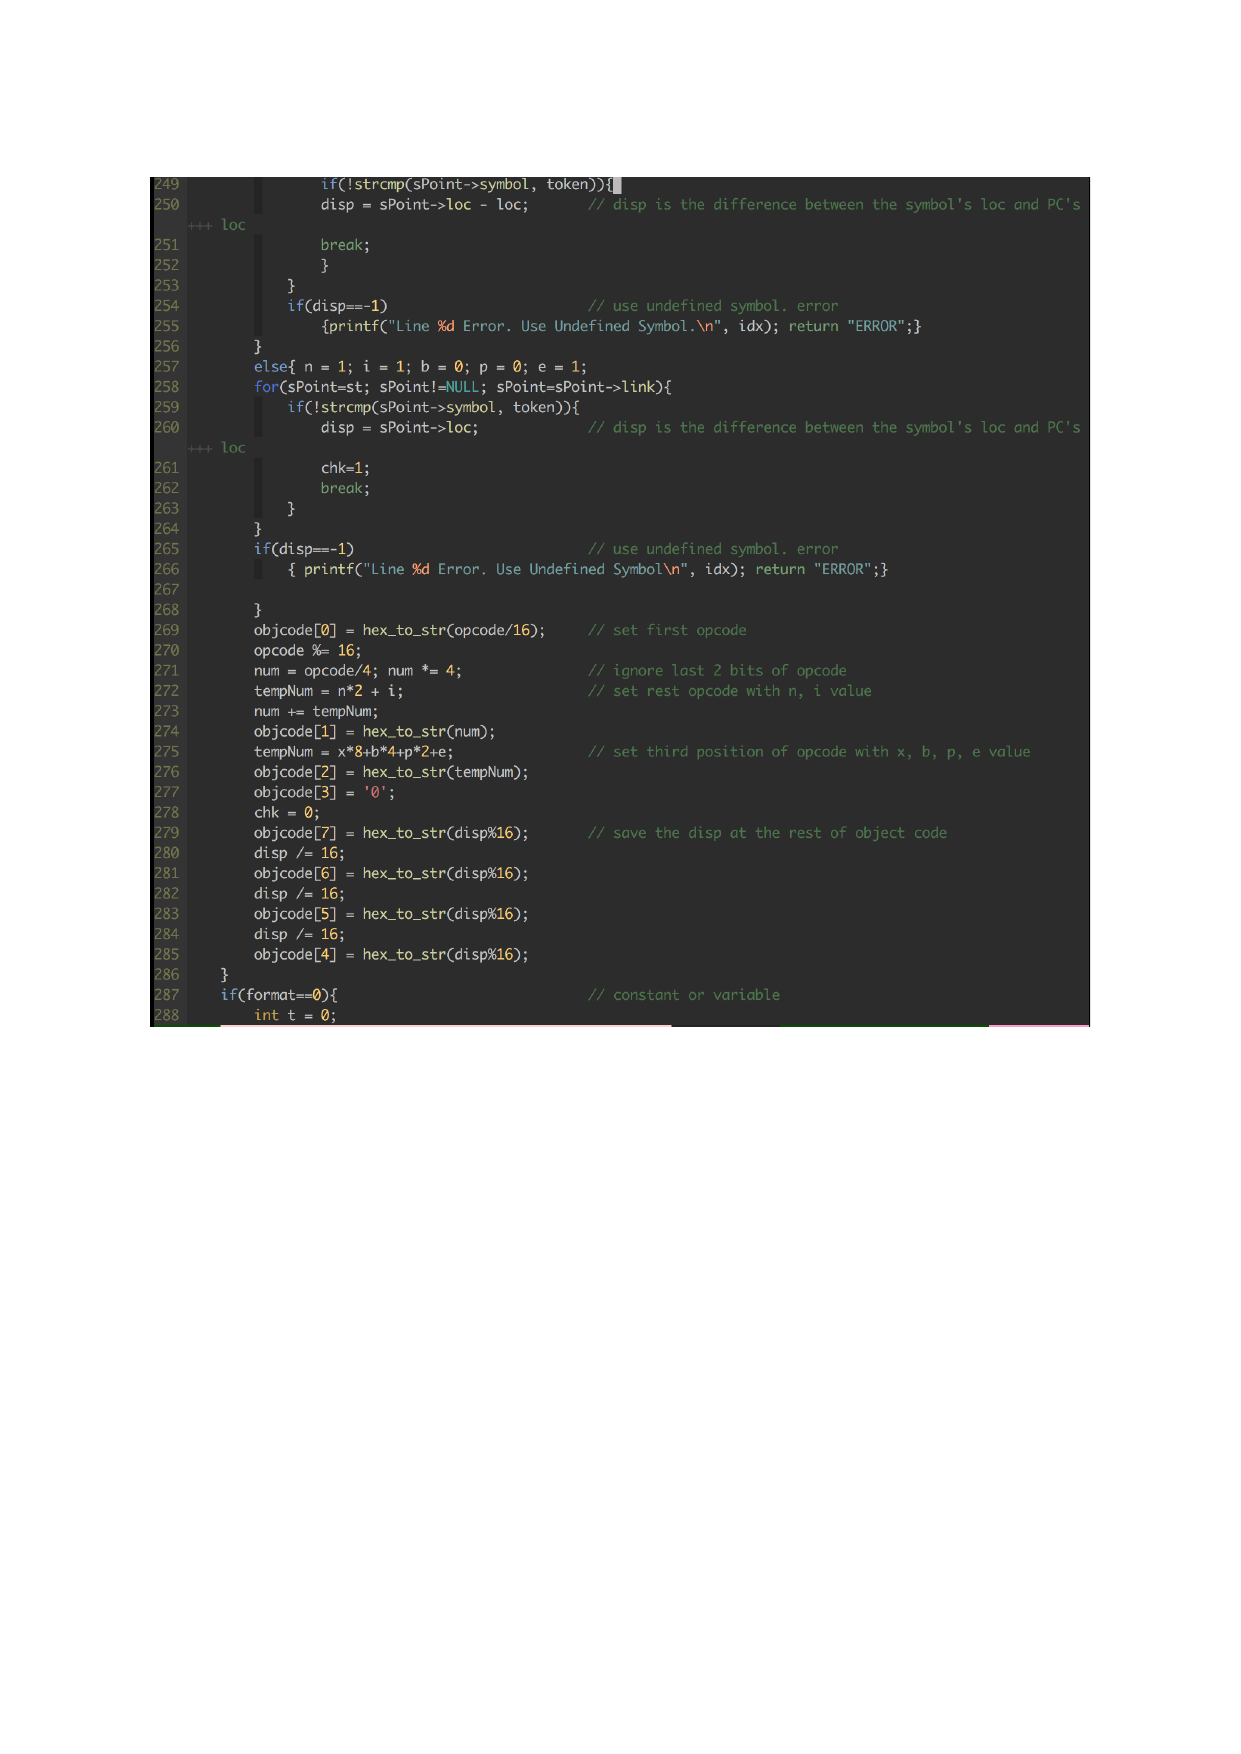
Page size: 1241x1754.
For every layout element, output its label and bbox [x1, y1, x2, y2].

picture [150, 177, 1091, 1027]
